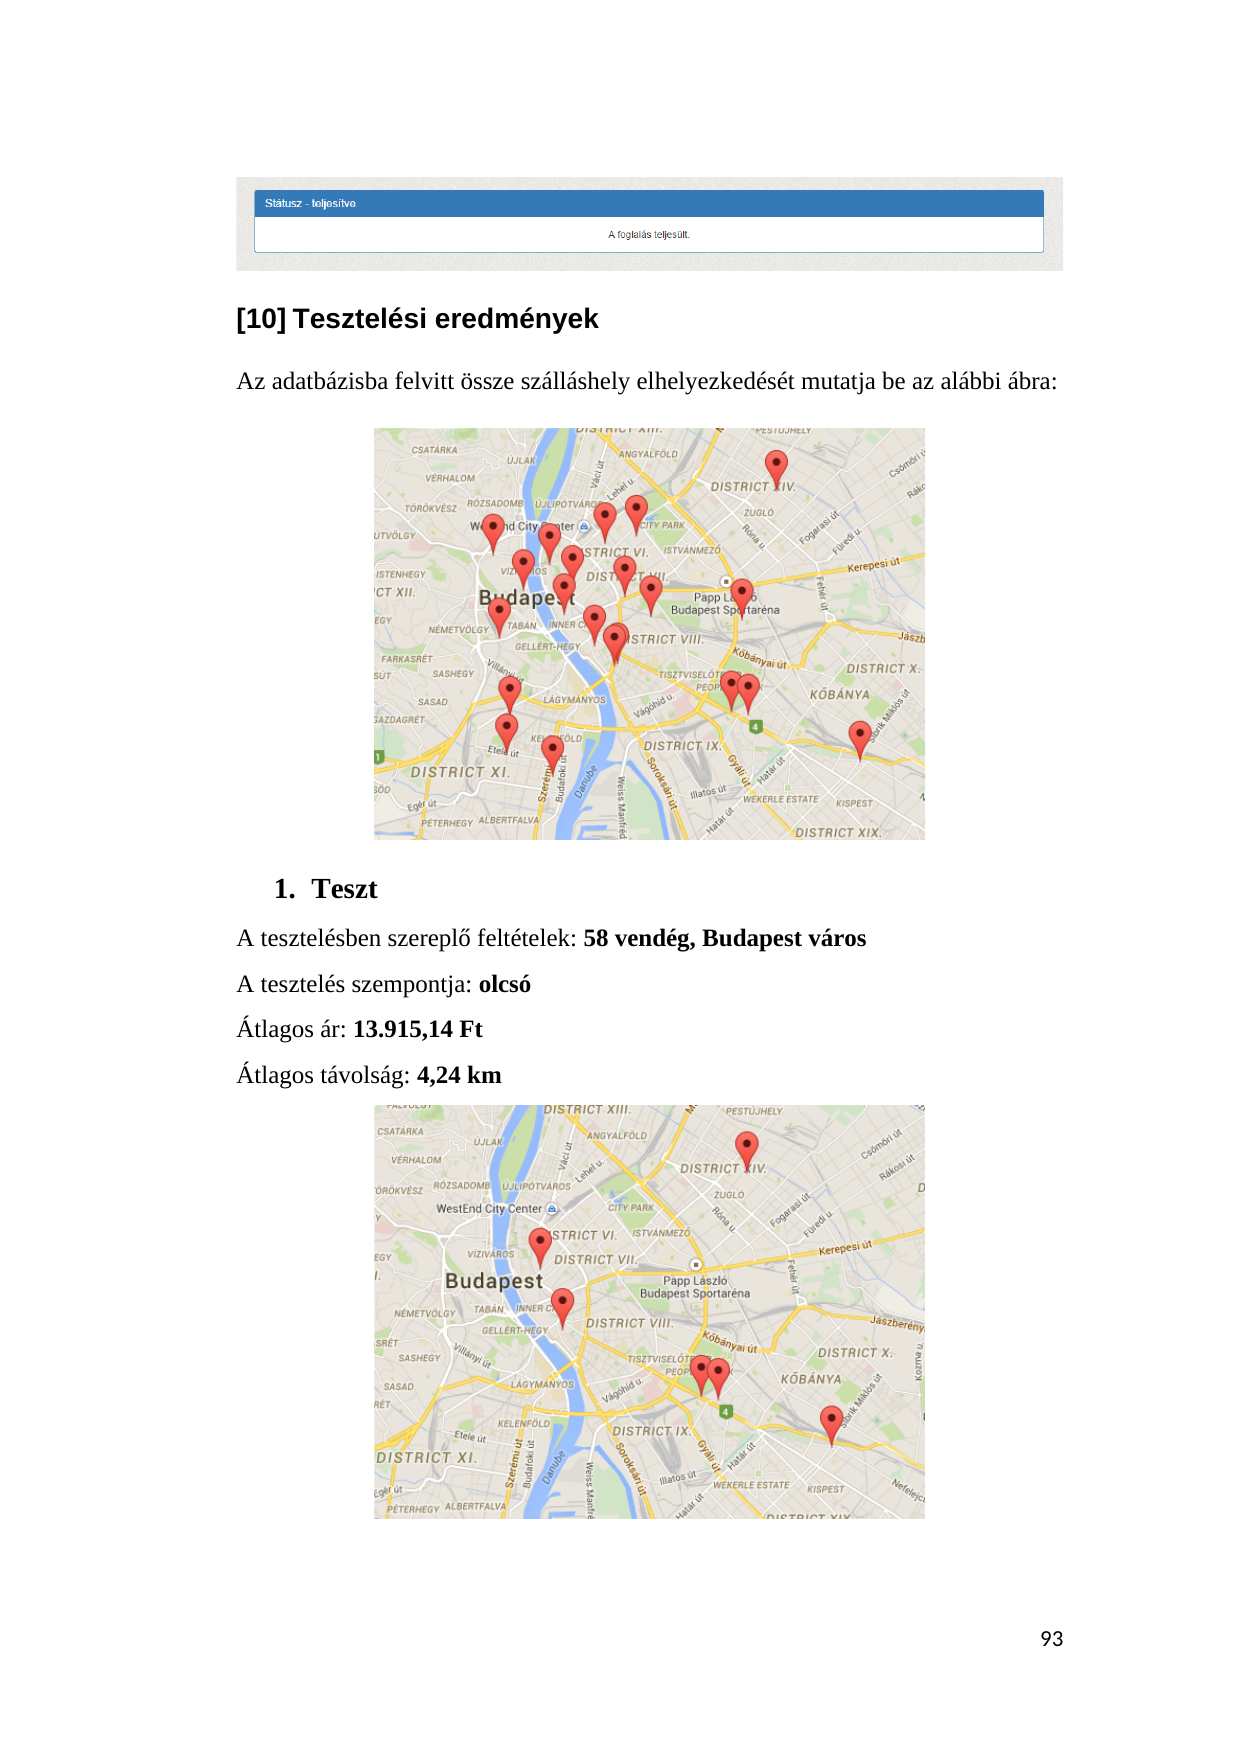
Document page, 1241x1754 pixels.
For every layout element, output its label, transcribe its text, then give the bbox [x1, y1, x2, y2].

picture [374, 1105, 925, 1519]
text A tesztelés szempontja: olcsó [236, 969, 1063, 998]
text Átlagos távolság: 4,24 km [236, 1060, 1063, 1088]
list Teszt [274, 871, 1063, 904]
text Az adatbázisba felvitt össze szálláshely elhelyezkedését mutatja be az alábbi ábra: [236, 366, 1063, 395]
picture [236, 177, 1064, 271]
text A tesztelésben szereplő feltételek: 58 vendég, Budapest város [236, 923, 1063, 952]
list Tesztelési eredmények [236, 302, 1063, 334]
text Átlagos ár: 13.915,14 Ft [236, 1014, 1063, 1043]
picture [374, 426, 926, 840]
